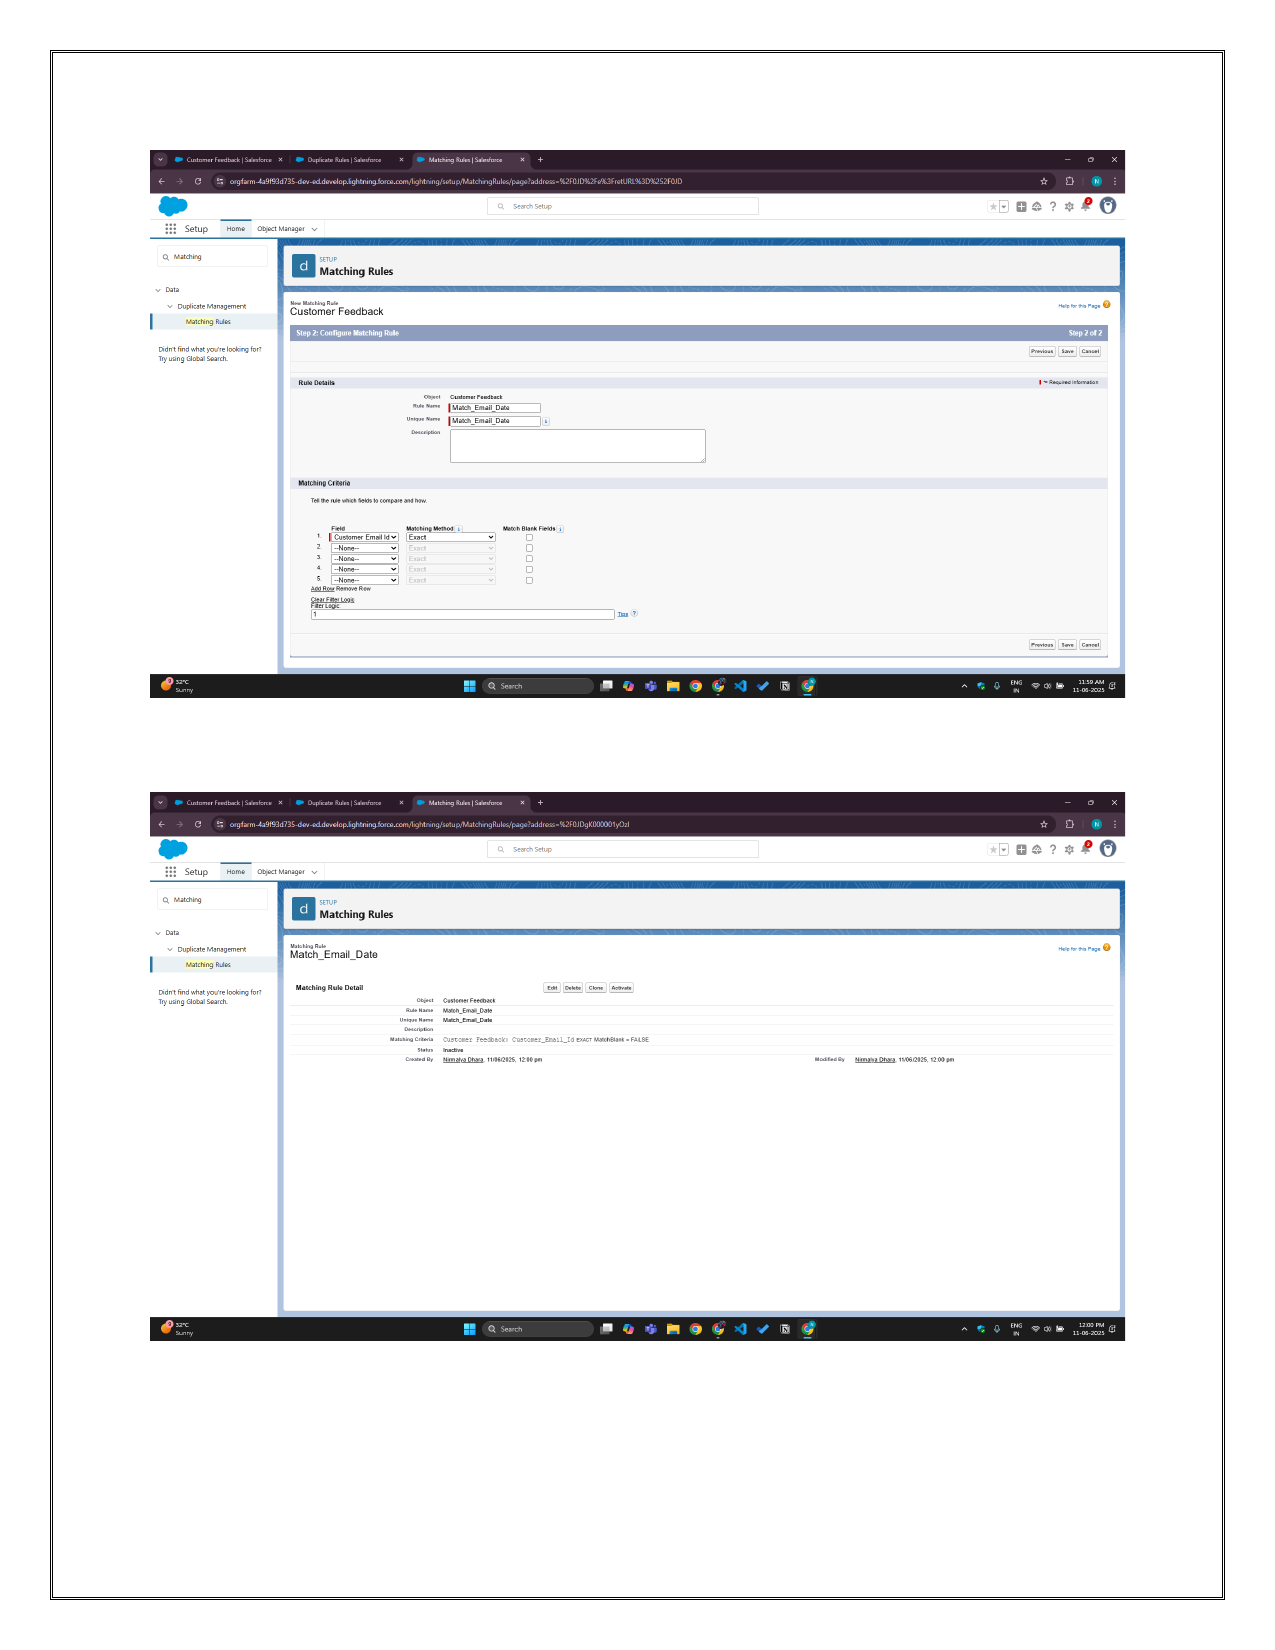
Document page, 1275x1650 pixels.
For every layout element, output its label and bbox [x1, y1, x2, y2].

picture [150, 792, 1125, 1341]
picture [150, 150, 1125, 698]
